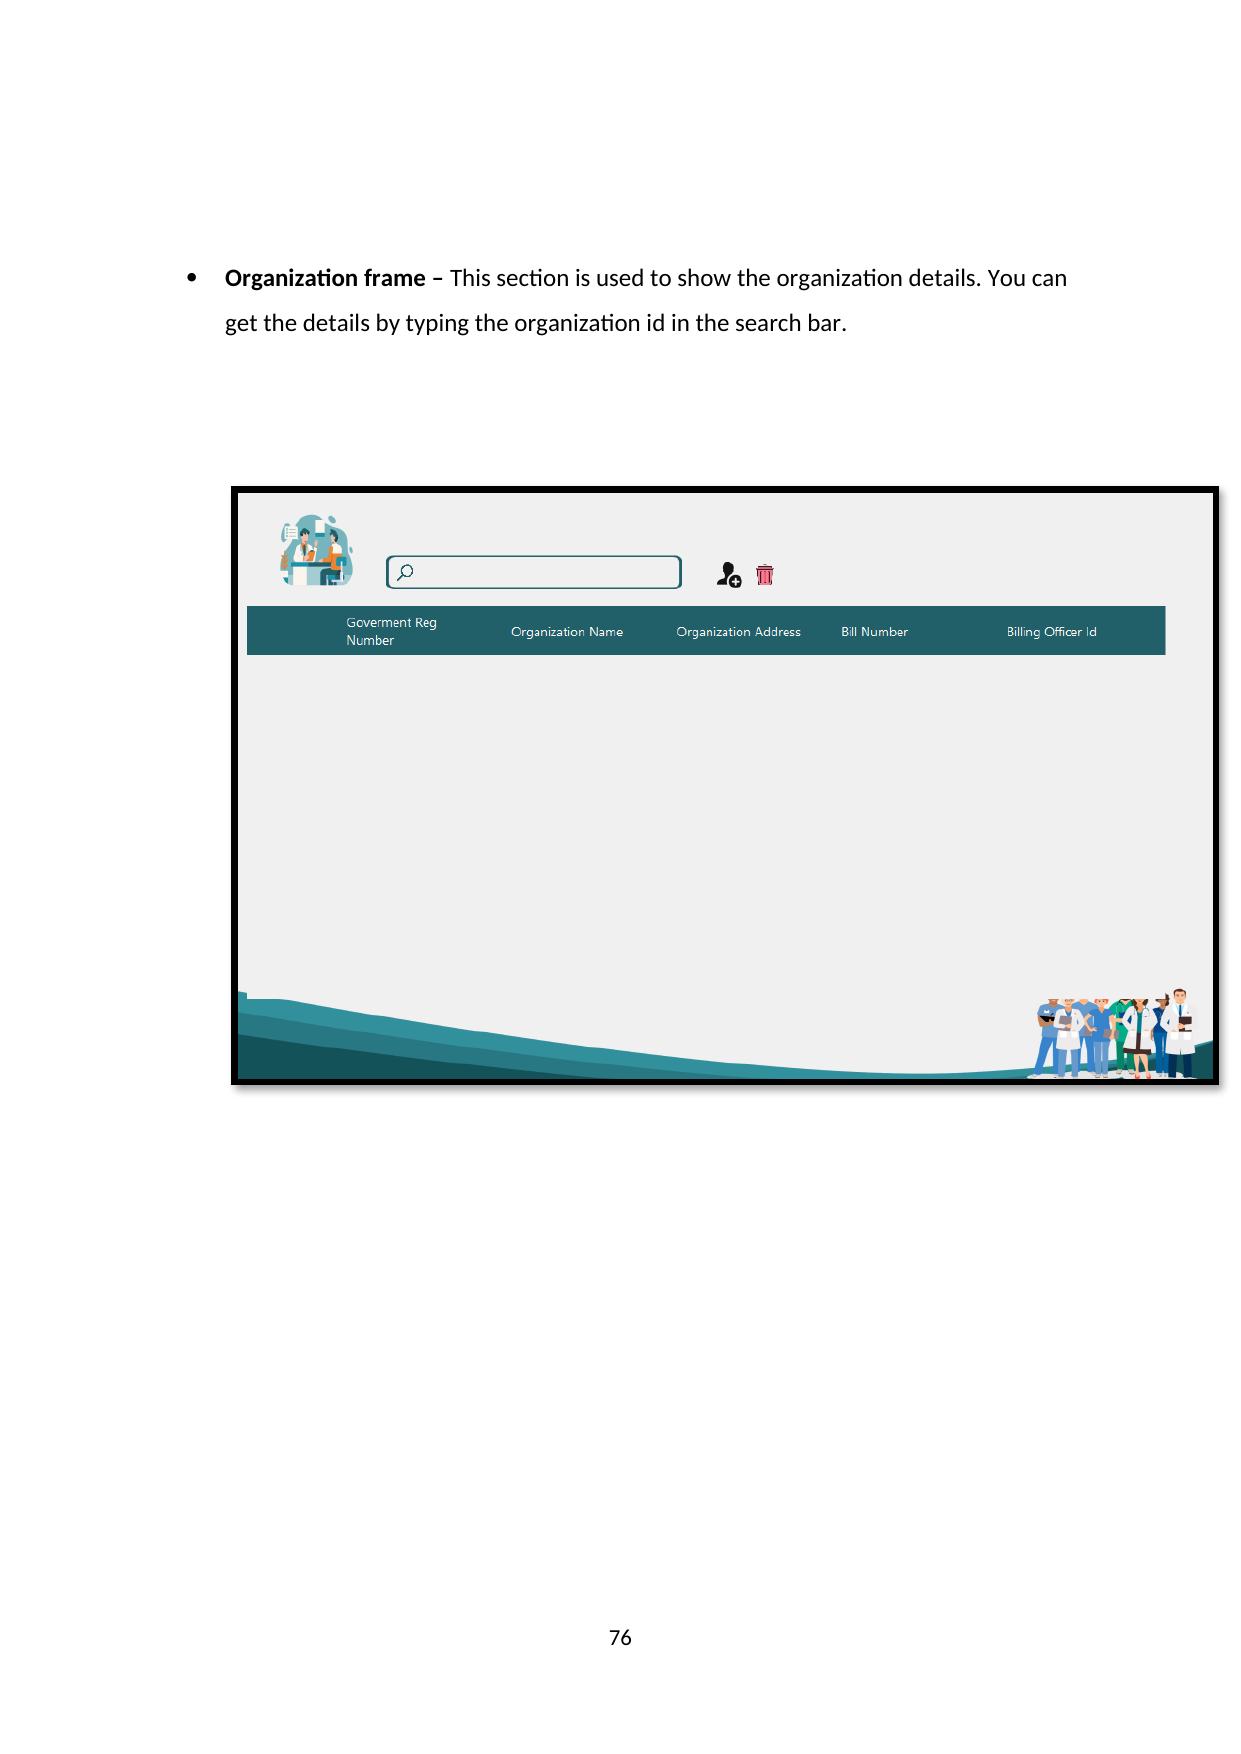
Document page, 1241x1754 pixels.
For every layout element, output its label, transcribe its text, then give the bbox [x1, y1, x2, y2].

picture [238, 493, 1213, 1079]
list Organization frame – This section is used to show the organization details. You can get the details by typing the organization id in the search bar. [187, 262, 1090, 338]
